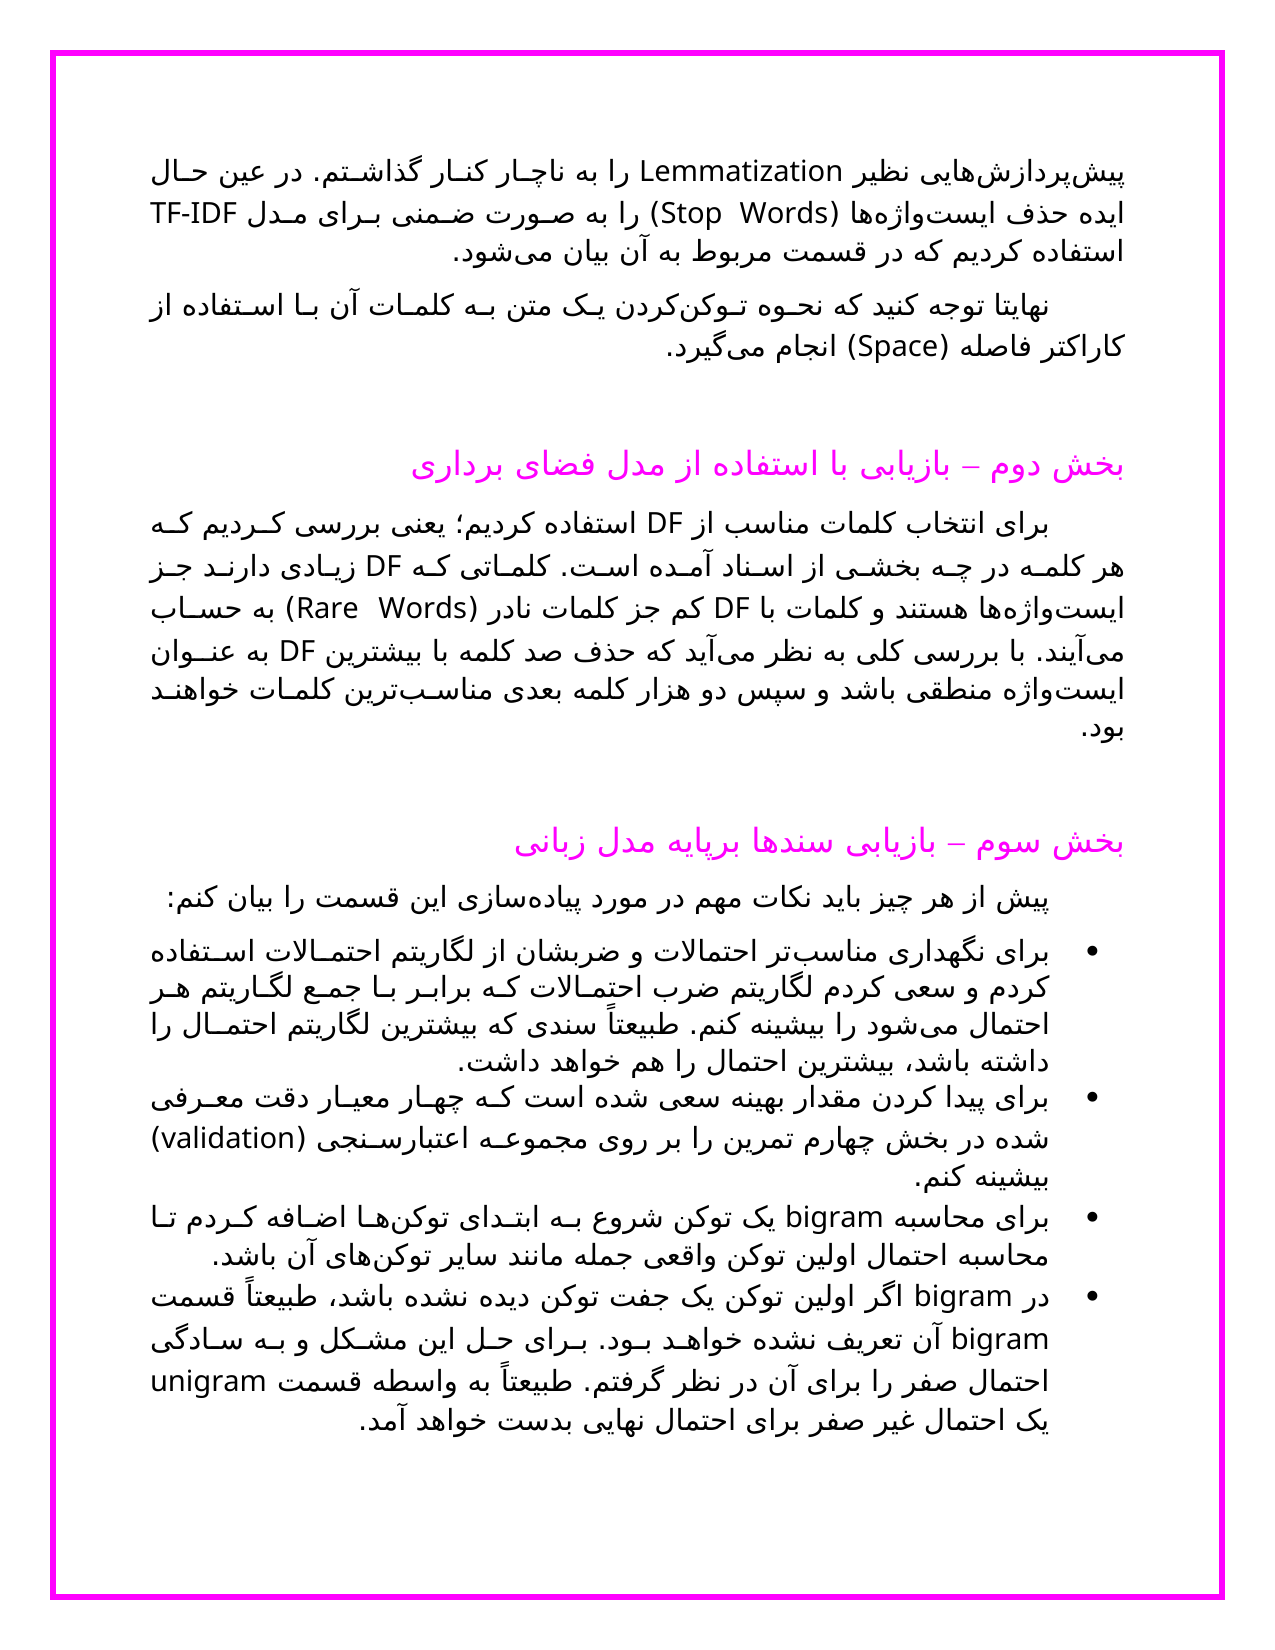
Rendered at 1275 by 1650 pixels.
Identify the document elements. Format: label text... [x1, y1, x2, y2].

text نهایتا توجه کنید که نحوه توکن‌کردن یک متن به کلمات آن با استفاده از کاراکتر فاصله (Space) انجام می‌گیرد. [150, 288, 1125, 364]
list برای محاسبه bigram یک توکن شروع به ابتدای توکن‌ها اضافه کردم تا محاسبه احتمال اولین توکن واقعی جمله مانند سایر توکن‌های آن باشد. [150, 1196, 1087, 1273]
text پیش از هر چیز باید نکات مهم در مورد پیاده‌سازی این قسمت را بیان کنم: [150, 881, 1125, 914]
list برای پیدا کردن مقدار بهینه سعی شده است که چهار معیار دقت معرفی شده در بخش چهارم تمرین را بر روی مجموعه اعتبارسنجی (validation) بیشینه کنم. [150, 1081, 1087, 1193]
list برای نگهداری مناسب‌تر احتمالات و ضربشان از لگاریتم احتمالات استفاده کردم و سعی کردم لگاریتم ضرب احتمالات که برابر با جمع لگاریتم هر احتمال می‌شود را بیشینه کنم. طبیعتاً سندی که بیشترین لگاریتم احتمال را داشته باشد، بیشترین احتمال را هم خواهد داشت. [150, 934, 1087, 1078]
text برای انتخاب کلمات مناسب از DF استفاده کردیم؛ یعنی بررسی کردیم که هر کلمه در چه بخشی از اسناد آمده است. کلماتی که DF زیادی دارند جز ایست‌واژه‌ها هستند و کلمات با DF کم جز کلمات نادر (Rare Words) به حساب می‌آیند. با بررسی کلی به نظر می‌آید که حذف صد کلمه با بیشترین DF به عنوان ایست‌واژه منطقی باشد و سپس دو هزار کلمه بعدی مناسب‌ترین کلمات خواهند بود. [150, 503, 1125, 743]
subtitle بخش سوم – بازیابی سندها برپایه مدل زبانی [150, 822, 1125, 861]
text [150, 150, 1125, 269]
subtitle بخش دوم – بازیابی با استفاده از مدل فضای برداری [150, 444, 1125, 483]
list در bigram اگر اولین توکن یک جفت توکن دیده نشده باشد، طبیعتاً قسمت bigram آن تعریف نشده خواهد بود. برای حل این مشکل و به سادگی احتمال صفر را برای آن در نظر گرفتم. طبیعتاً به واسطه قسمت unigram یک احتمال غیر صفر برای احتمال نهایی بدست خواهد آمد. [150, 1275, 1087, 1437]
